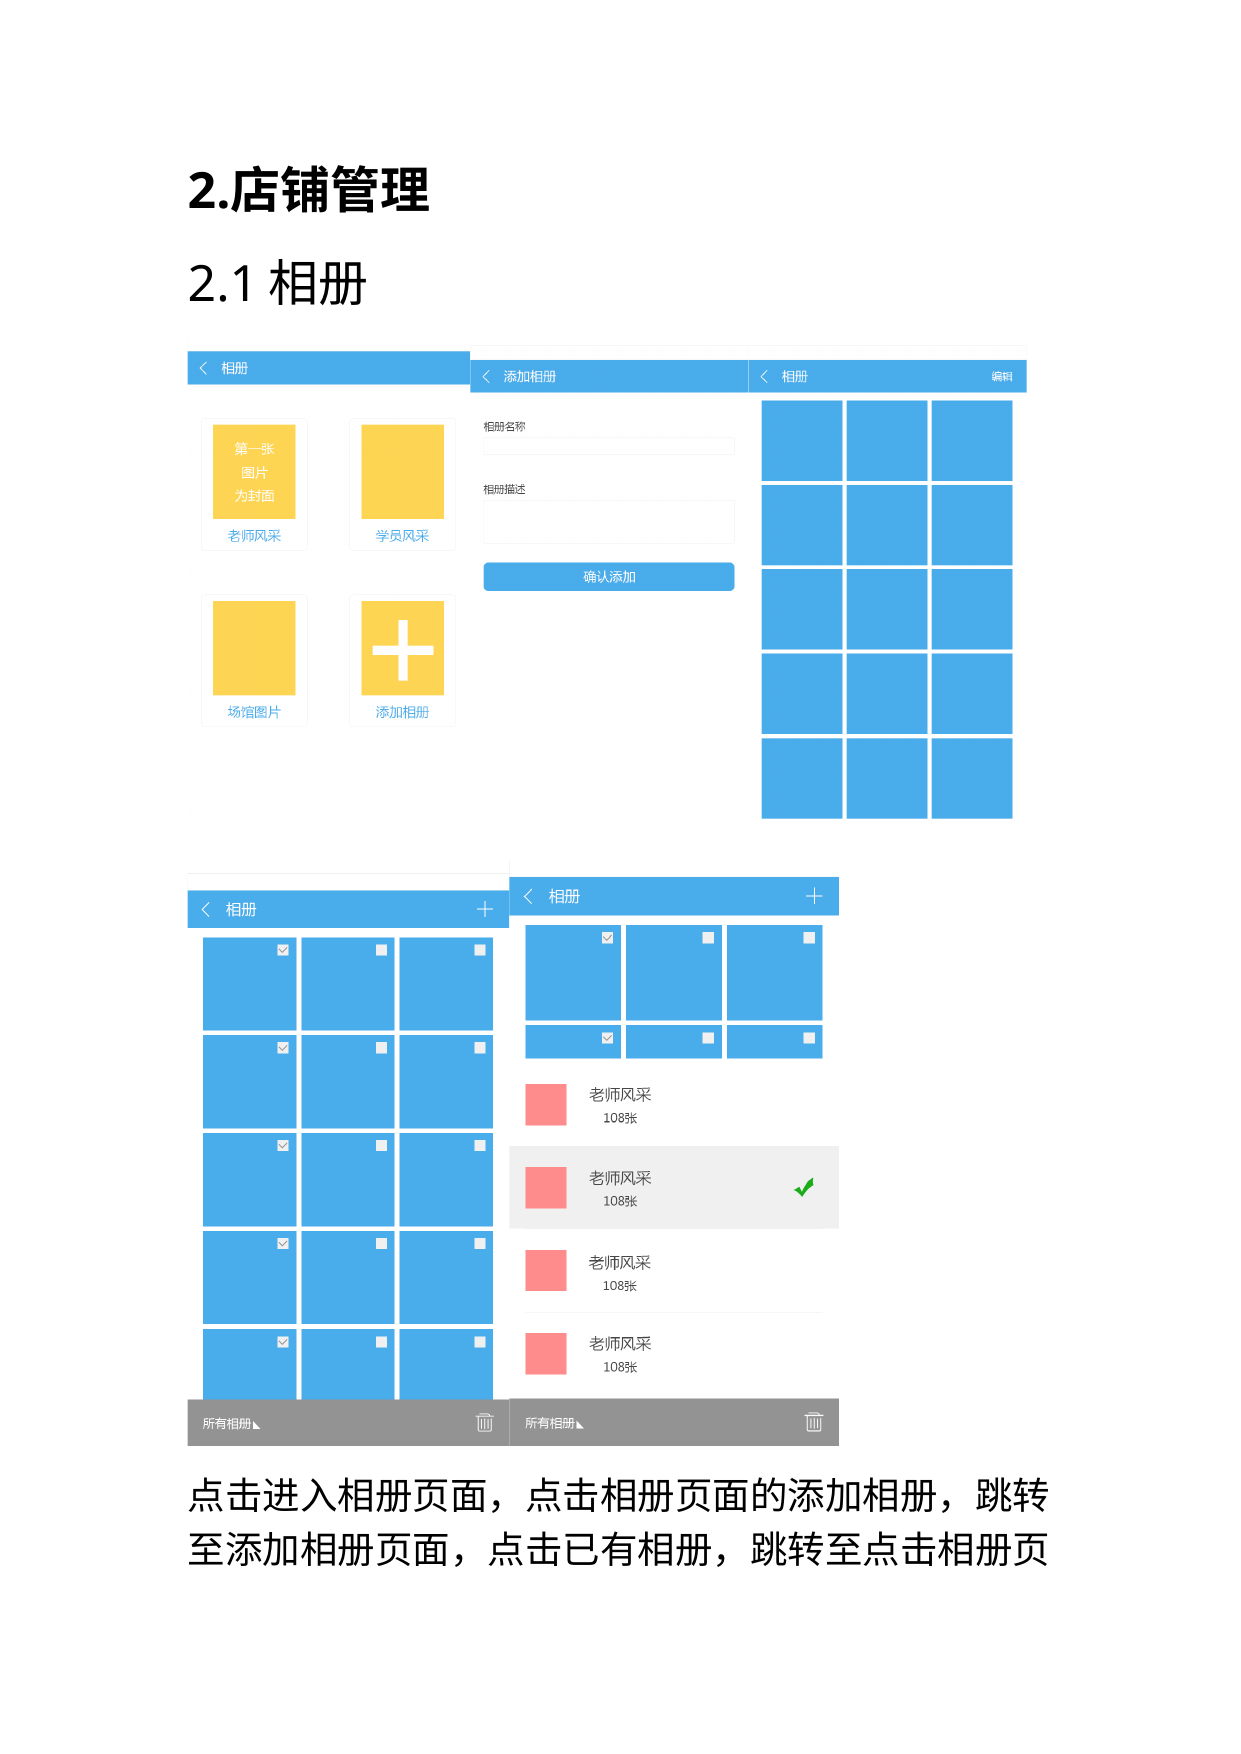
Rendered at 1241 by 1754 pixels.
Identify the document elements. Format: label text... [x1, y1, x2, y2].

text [187, 1466, 1053, 1574]
picture [187, 337, 1027, 839]
text 2.1相册 [187, 243, 1053, 316]
text 2.店铺管理 [187, 150, 1053, 223]
picture [187, 860, 839, 1446]
